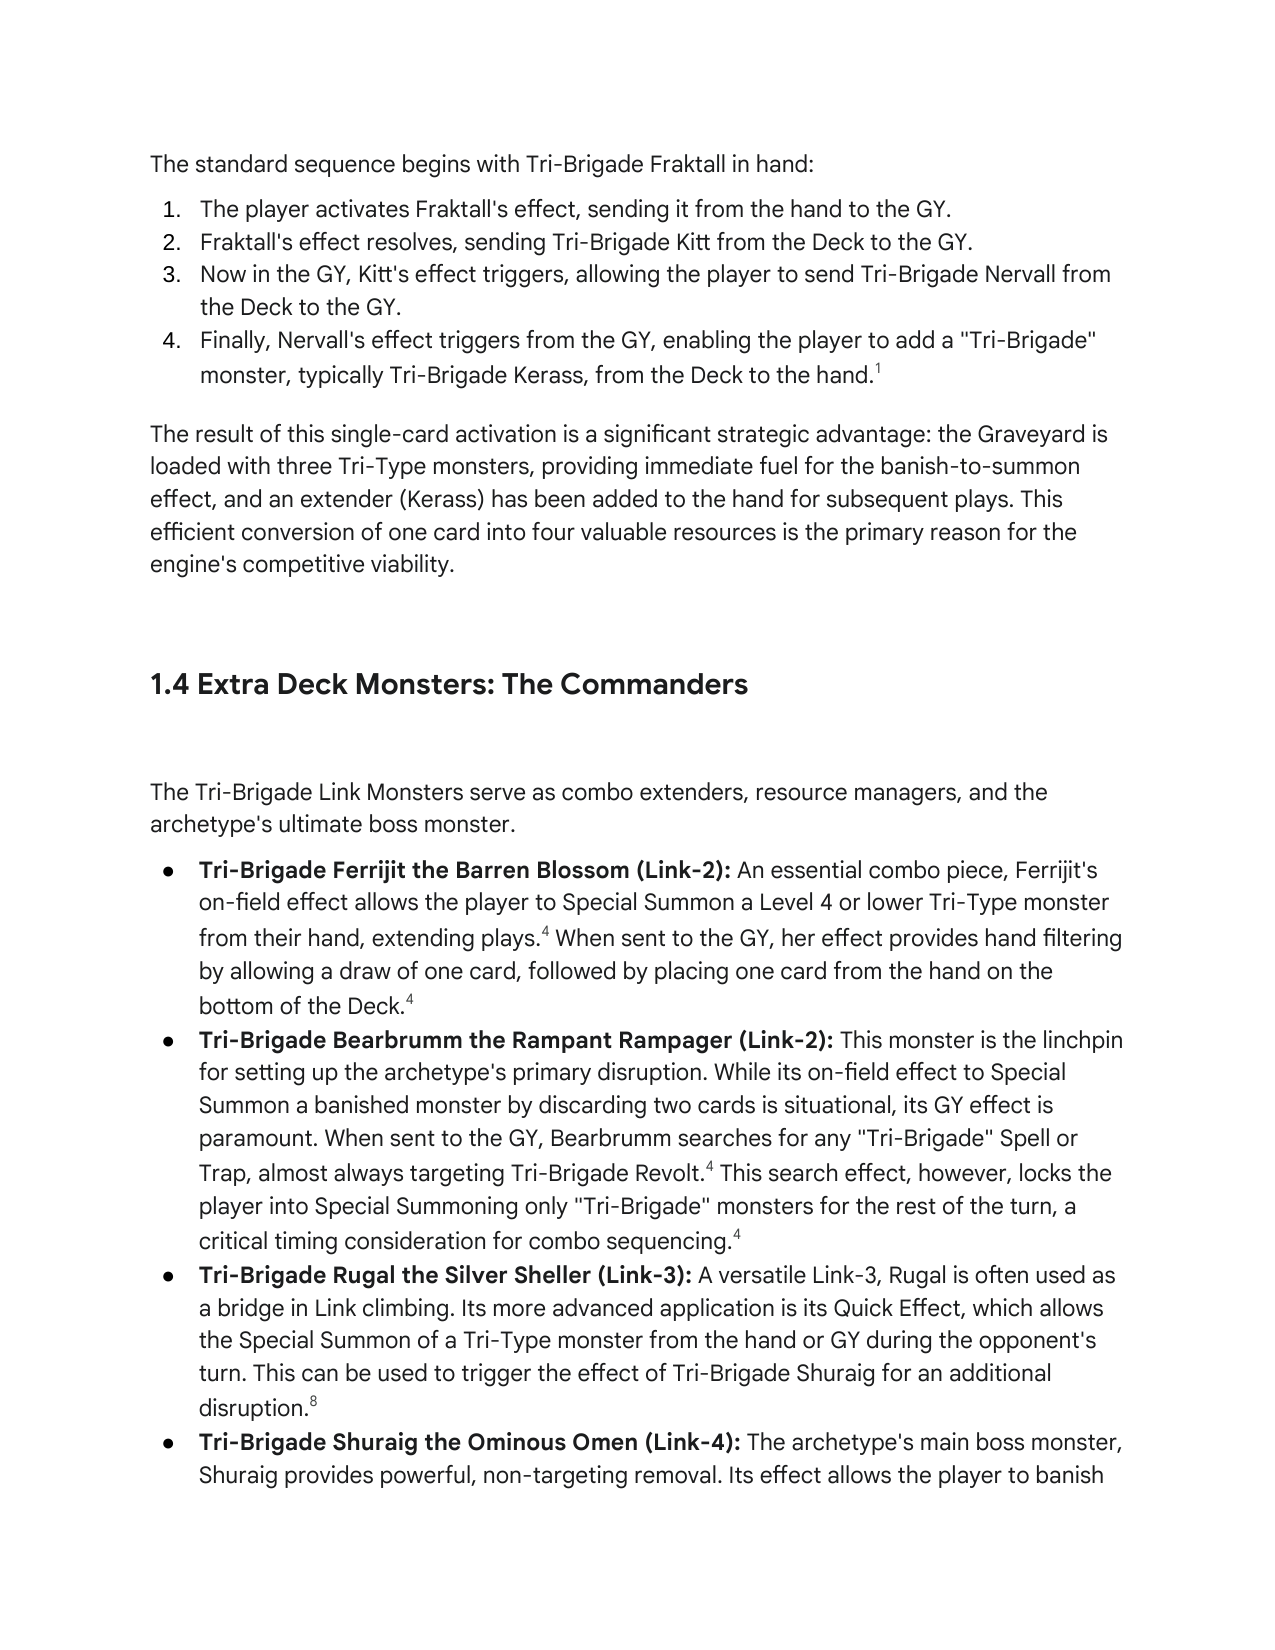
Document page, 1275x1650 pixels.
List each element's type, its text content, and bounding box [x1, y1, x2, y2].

list Fraktall's effect resolves, sending Tri-Brigade Kitt from the Deck to the GY. [162, 228, 1125, 257]
text The result of this single-card activation is a significant strategic advantage: the Graveyard is loaded with three Tri-Type monsters, providing immediate fuel for the banish-to-summon effect, and an extender (Kerass) has been added to the hand for subsequent plays. This efficient conversion of one card into four valuable resources is the primary reason for the engine's competitive viability. [150, 420, 1125, 579]
text The standard sequence begins with Tri-Brigade Fraktall in hand: [150, 150, 1125, 179]
list Tri-Brigade Rugal the Silver Sheller (Link-3): A versatile Link-3, Rugal is often used as a bridge in Link climbing. Its more advanced application is its Quick Effect, which allows the Special Summon of a Tri-Type monster from the hand or GY during the opponent's turn. This can be used to trigger the effect of Tri-Brigade Shuraig for an additional disruption.8 [161, 1261, 1125, 1424]
list Tri-Brigade Bearbrumm the Rampant Rampager (Link-2): This monster is the linchpin for setting up the archetype's primary disruption. While its on-field effect to Special Summon a banished monster by discarding two cards is situational, its GY effect is paramount. When sent to the GY, Bearbrumm searches for any "Tri-Brigade" Spell or Trap, almost always targeting Tri-Brigade Revolt.4 This search effect, however, locks the player into Special Summoning only "Tri-Brigade" monsters for the rest of the turn, a critical timing consideration for combo sequencing.4 [161, 1026, 1125, 1257]
subtitle 1.4 Extra Deck Monsters: The Commanders [150, 666, 1125, 703]
text The Tri-Brigade Link Monsters serve as combo extenders, resource managers, and the archetype's ultimate boss monster. [150, 778, 1125, 839]
list Now in the GY, Kitt's effect triggers, allowing the player to send Tri-Brigade Nervall from the Deck to the GY. [162, 261, 1125, 322]
list The player activates Fraktall's effect, sending it from the hand to the GY. [162, 195, 1125, 224]
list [161, 1428, 1125, 1490]
list Tri-Brigade Ferrijit the Barren Blossom (Link-2): An essential combo piece, Ferrijit's on-field effect allows the player to Special Summon a Level 4 or lower Tri-Type monster from their hand, extending plays.4 When sent to the GY, her effect provides hand filtering by allowing a draw of one card, followed by placing one card from the hand on the bottom of the Deck.4 [161, 856, 1125, 1022]
list Finally, Nervall's effect triggers from the GY, enabling the player to add a "Tri-Brigade" monster, typically Tri-Brigade Kerass, from the Deck to the hand.1 [162, 326, 1125, 391]
